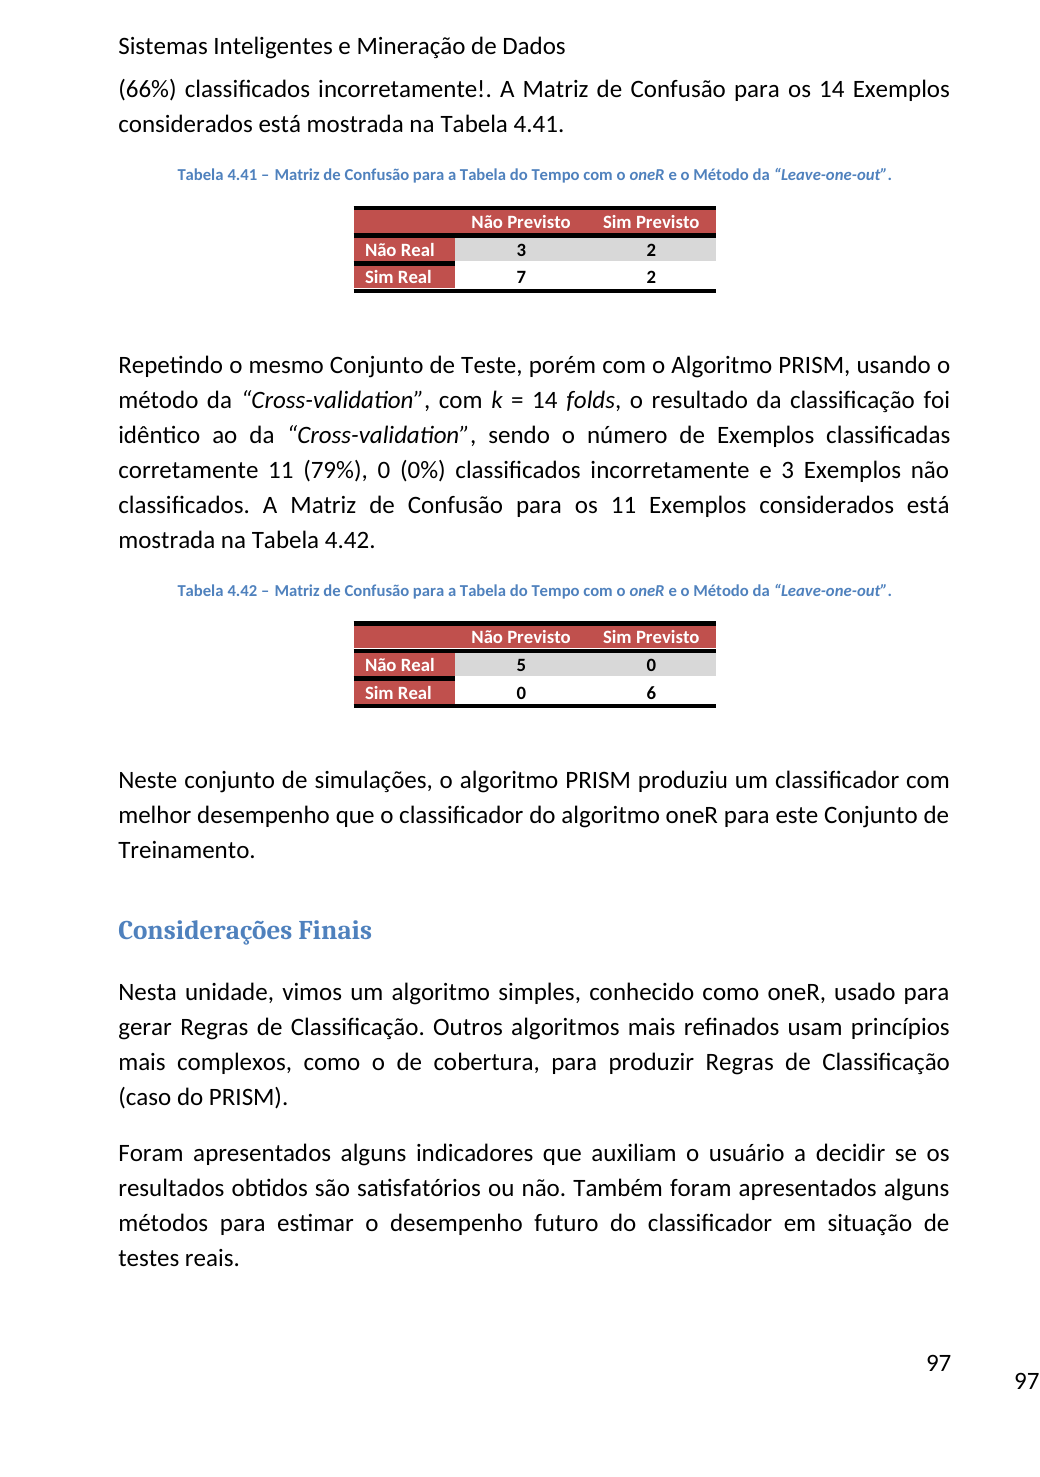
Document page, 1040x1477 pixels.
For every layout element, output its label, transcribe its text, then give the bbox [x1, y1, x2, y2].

text Neste conjunto de simulações, o algoritmo PRISM produziu um classificador com melhor desempenho que o classificador do algoritmo oneR para este Conjunto de Treinamento. [118, 764, 951, 865]
text Tabela . – Matriz de Confusão para a Tabela do Tempo com o oneR e o Método da “Leave-one-out”. [118, 580, 951, 600]
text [118, 74, 951, 139]
table_cell 3 [455, 238, 587, 261]
table_header Não Previsto [455, 626, 587, 648]
table_header [354, 210, 455, 233]
table_cell Não Real [354, 653, 455, 676]
table_header Sim Previsto [587, 626, 716, 648]
table_cell 0 [587, 653, 716, 676]
table_cell 7 [455, 261, 587, 288]
table_cell Não Real [354, 238, 455, 261]
table_cell 0 [455, 676, 587, 704]
text Nesta unidade, vimos um algoritmo simples, conhecido como oneR, usado para gerar Regras de Classificação. Outros algoritmos mais refinados usam princípios mais complexos, como o de cobertura, para produzir Regras de Classificação (caso do PRISM). [118, 976, 951, 1111]
table_cell Sim Real [354, 681, 455, 704]
text Foram apresentados alguns indicadores que auxiliam o usuário a decidir se os resultados obtidos são satisfatórios ou não. Também foram apresentados alguns métodos para estimar o desempenho futuro do classificador em situação de testes reais. [118, 1137, 951, 1272]
table_header Não Previsto [455, 210, 587, 233]
table_cell Sim Real [354, 266, 455, 288]
text Tabela . – Matriz de Confusão para a Tabela do Tempo com o oneR e o Método da “Leave-one-out”. [118, 164, 951, 185]
table_header Sim Previsto [587, 210, 716, 233]
table_header [354, 626, 455, 648]
table_cell 2 [587, 261, 716, 288]
text Repetindo o mesmo Conjunto de Teste, porém com o Algoritmo PRISM, usando o método da “Cross-validation”, com k = 14 folds, o resultado da classificação foi idêntico ao da “Cross-validation”, sendo o número de Exemplos classificadas corretamente 11 (79%), 0 (0%) classificados incorretamente e 3 Exemplos não classificados. A Matriz de Confusão para os 11 Exemplos considerados está mostrada na Tabela 4.13. [118, 349, 951, 554]
subtitle Considerações Finais [118, 915, 951, 946]
table_cell 5 [455, 653, 587, 676]
table_cell 2 [587, 238, 716, 261]
table_cell 6 [587, 676, 716, 704]
